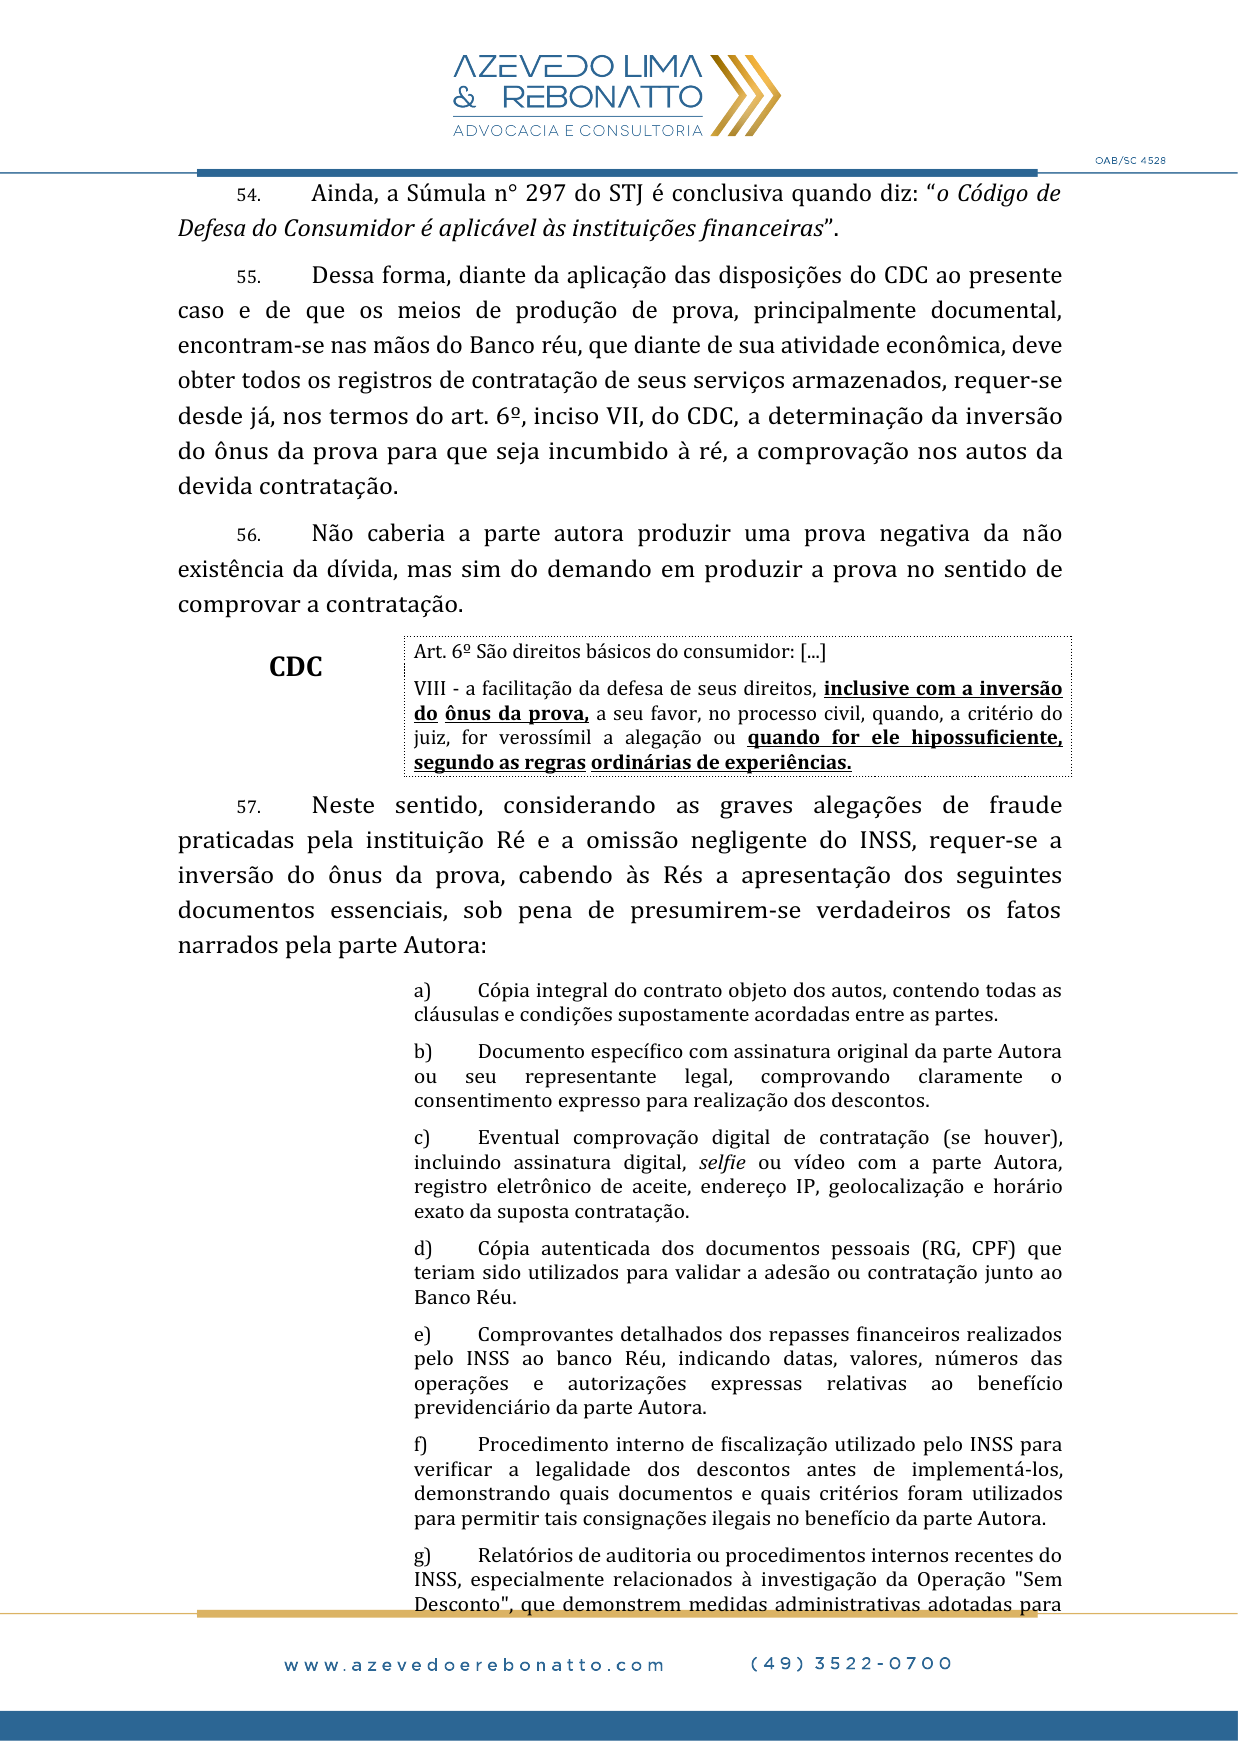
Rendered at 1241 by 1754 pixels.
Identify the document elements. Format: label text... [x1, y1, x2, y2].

list Comprovantes detalhados dos repasses financeiros realizados pelo INSS ao banco Réu, indicando datas, valores, números das operações e autorizações expressas relativas ao benefício previdenciário da parte Autora. [413, 1321, 1063, 1419]
list Eventual comprovação digital de contratação (se houver), incluindo assinatura digital, selfie ou vídeo com a parte Autora, registro eletrônico de aceite, endereço IP, geolocalização e horário exato da suposta contratação. [413, 1125, 1063, 1223]
list Dessa forma, diante da aplicação das disposições do CDC ao presente caso e de que os meios de produção de prova, principalmente documental, encontram-se nas mãos do Banco réu, que diante de sua atividade econômica, deve obter todos os registros de contratação de seus serviços armazenados, requer-se desde já, nos termos do art. 6º, inciso VII, do CDC, a determinação da inversão do ônus da prova para que seja incumbido à ré, a comprovação nos autos da devida contratação. [177, 260, 1063, 500]
text VIII - a facilitação da defesa de seus direitos, inclusive com a inversão do ônus da prova, a seu favor, no processo civil, quando, a critério do juiz, for verossímil a alegação ou quando for ele hipossuficiente, segundo as regras ordinárias de experiências. [404, 673, 1072, 777]
list Cópia autenticada dos documentos pessoais (RG, CPF) que teriam sido utilizados para validar a adesão ou contratação junto ao Banco Réu. [413, 1235, 1063, 1309]
list Não caberia a parte autora produzir uma prova negativa da não existência da dívida, mas sim do demando em produzir a prova no sentido de comprovar a contratação. [177, 518, 1063, 618]
list Ainda, a Súmula n° 297 do STJ é conclusiva quando diz: “o Código de Defesa do Consumidor é aplicável às instituições financeiras”. [177, 177, 1063, 242]
picture [0, 0, 1238, 1741]
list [413, 1542, 1063, 1616]
list Documento específico com assinatura original da parte Autora ou seu representante legal, comprovando claramente o consentimento expresso para realização dos descontos. [413, 1039, 1063, 1112]
list Neste sentido, considerando as graves alegações de fraude praticadas pela instituição Ré e a omissão negligente do INSS, requer-se a inversão do ônus da prova, cabendo às Rés a apresentação dos seguintes documentos essenciais, sob pena de presumirem-se verdadeiros os fatos narrados pela parte Autora: [177, 789, 1063, 959]
text Art. 6º São direitos básicos do consumidor: [...] [404, 636, 1072, 663]
list Cópia integral do contrato objeto dos autos, contendo todas as cláusulas e condições supostamente acordadas entre as partes. [413, 978, 1063, 1027]
list Procedimento interno de fiscalização utilizado pelo INSS para verificar a legalidade dos descontos antes de implementá-los, demonstrando quais documentos e quais critérios foram utilizados para permitir tais consignações ilegais no benefício da parte Autora. [413, 1432, 1063, 1530]
